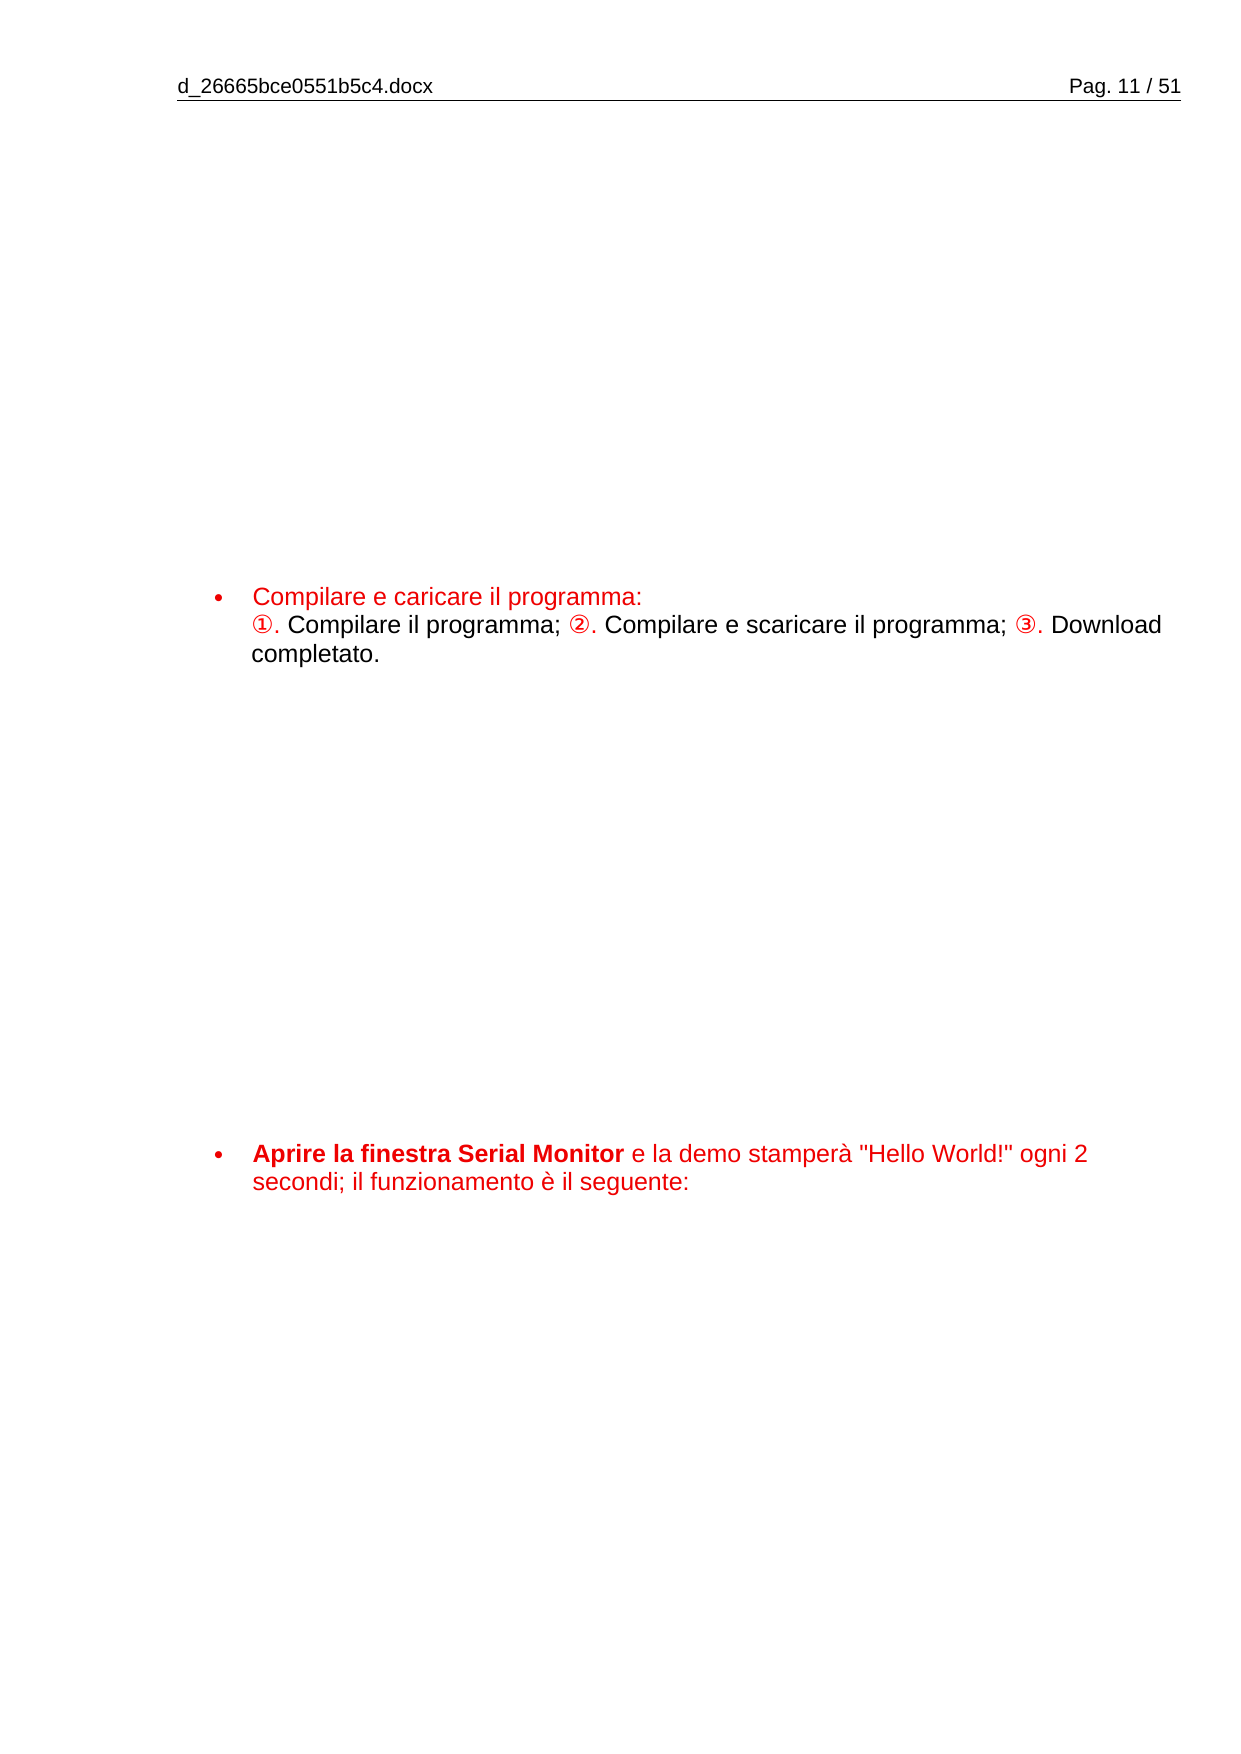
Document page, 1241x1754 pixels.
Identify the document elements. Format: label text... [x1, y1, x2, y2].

text ①. Compilare il programma; ②. Compilare e scaricare il programma; ③. Download completato. [251, 610, 1181, 668]
text Compilare e caricare il programma: [215, 581, 1181, 610]
text Aprire la finestra Serial Monitor e la demo stamperà "Hello World!" ogni 2 secondi; il funzionamento è il seguente: [215, 1139, 1181, 1196]
